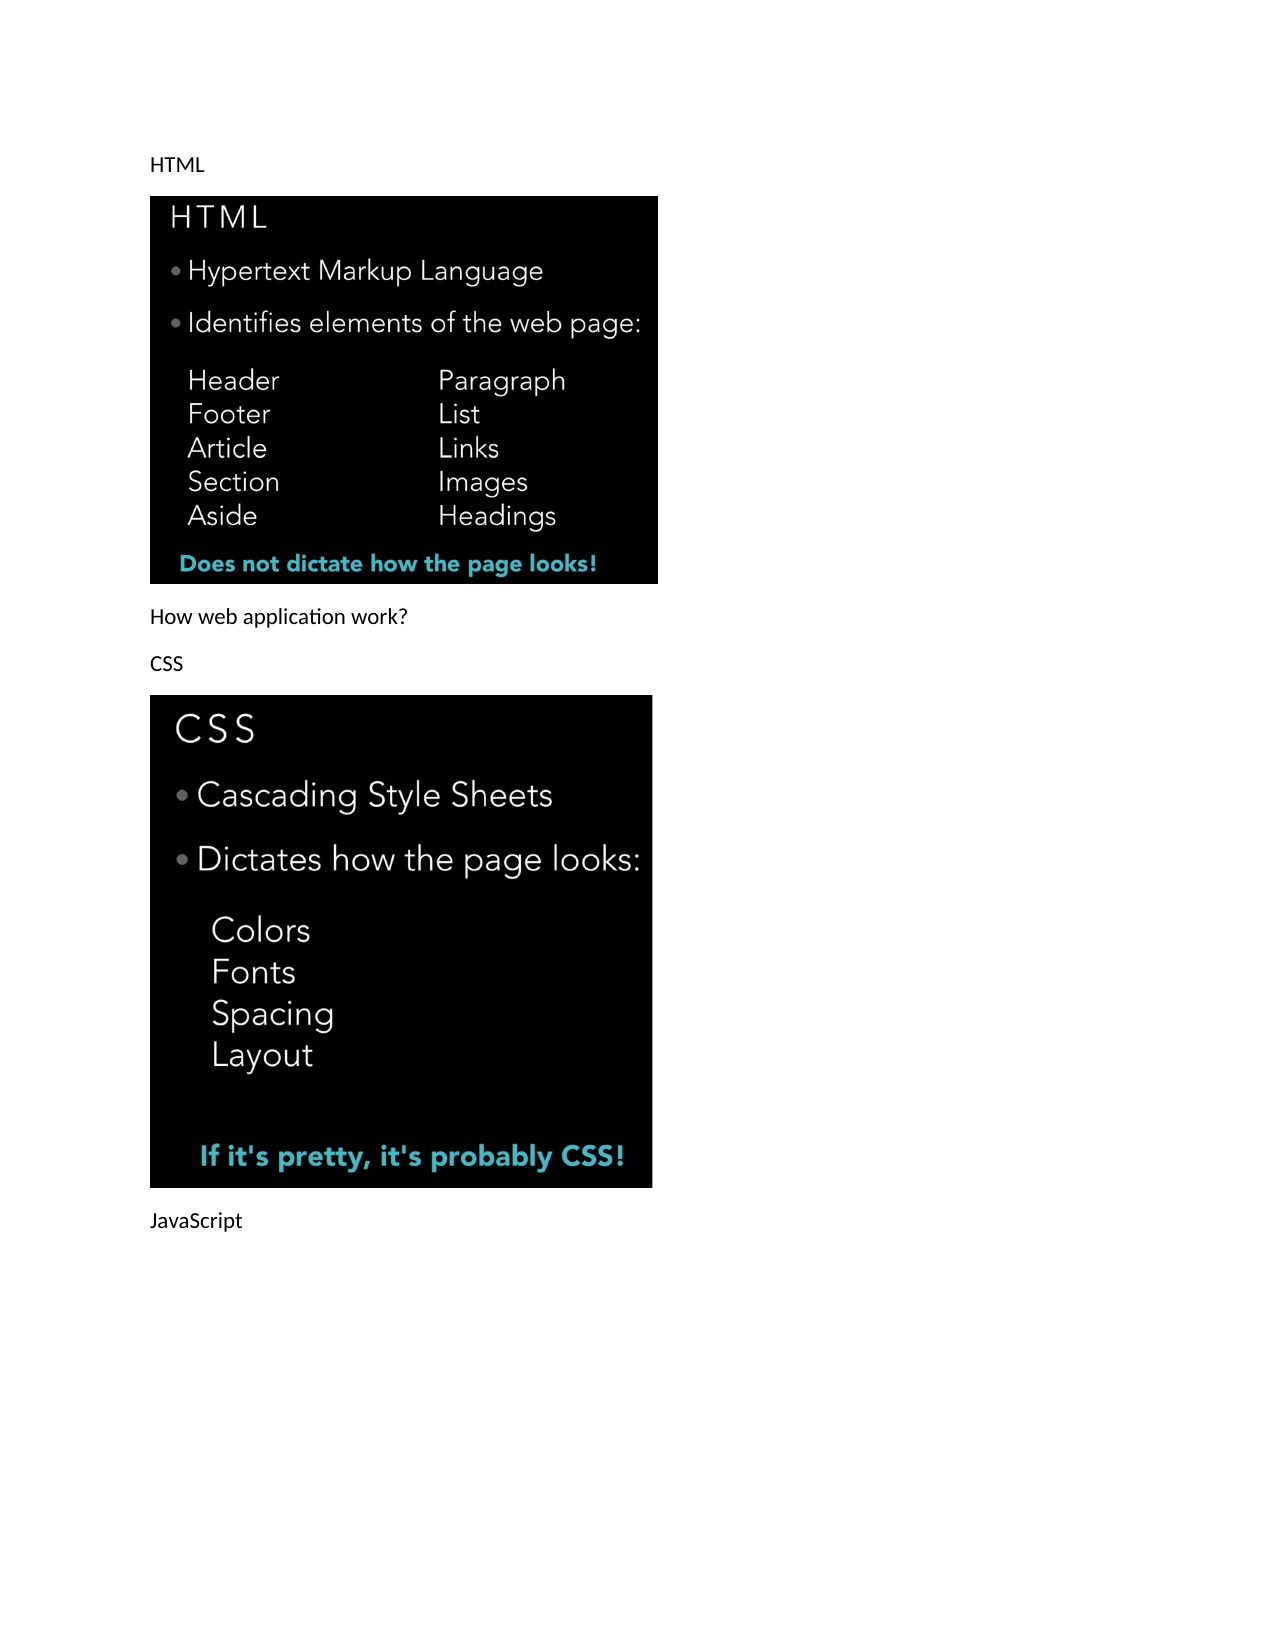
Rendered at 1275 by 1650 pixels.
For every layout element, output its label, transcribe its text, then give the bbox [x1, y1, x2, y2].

text CSS [150, 649, 1125, 677]
text How web application work? [150, 602, 1125, 630]
text JavaScript [150, 1206, 1125, 1234]
text HTML [150, 150, 1125, 178]
picture [150, 695, 653, 1188]
picture [150, 196, 658, 584]
